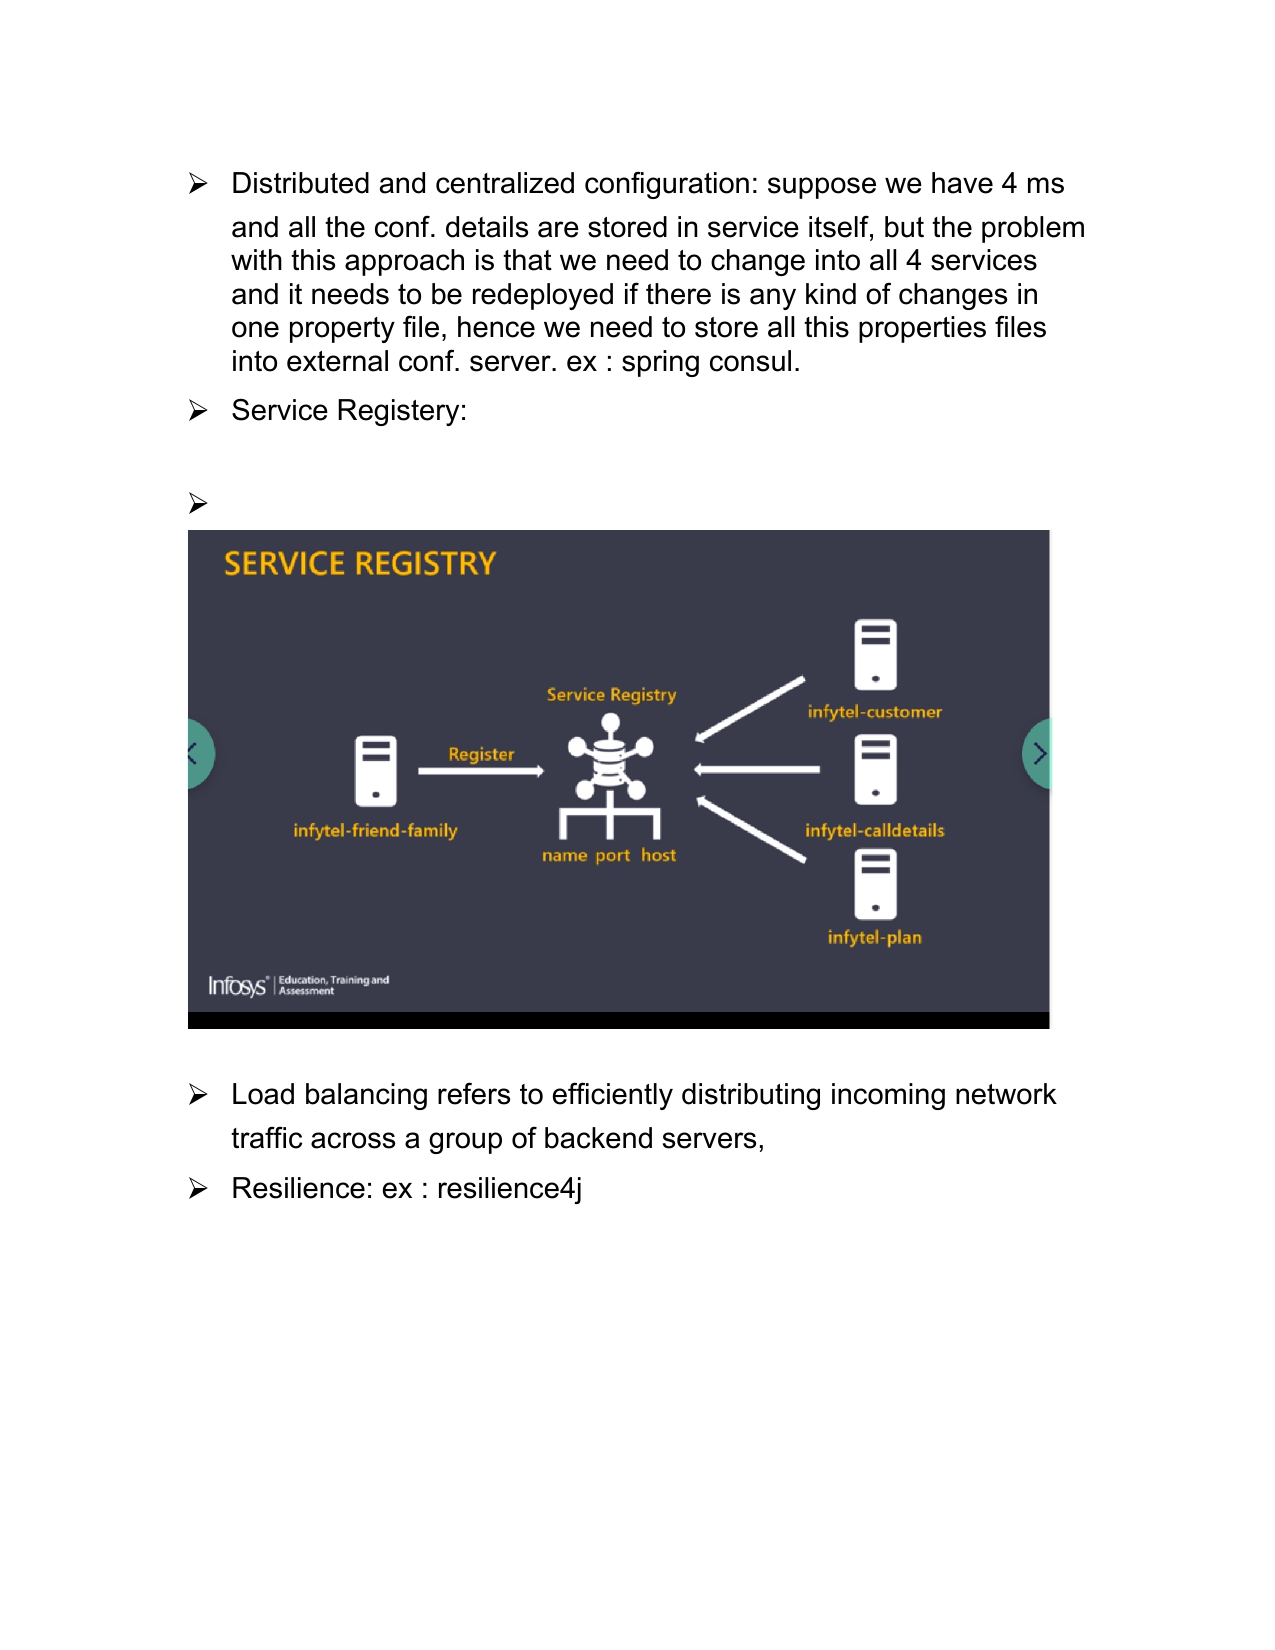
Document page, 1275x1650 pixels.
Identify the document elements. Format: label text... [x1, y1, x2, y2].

list Load balancing refers to efficiently distributing incoming network traffic across a group of backend servers, [187, 1062, 1087, 1155]
list Distributed and centralized configuration: suppose we have 4 ms and all the conf. details are stored in service itself, but the problem with this approach is that we need to change into all 4 services and it needs to be redeployed if there is any kind of changes in one property file, hence we need to store all this properties files into external conf. server. ex : spring consul. [187, 150, 1087, 377]
list Resilience: ex : resilience4j [187, 1155, 1087, 1215]
list Service Registery: [187, 377, 1087, 437]
picture [187, 530, 1053, 1029]
